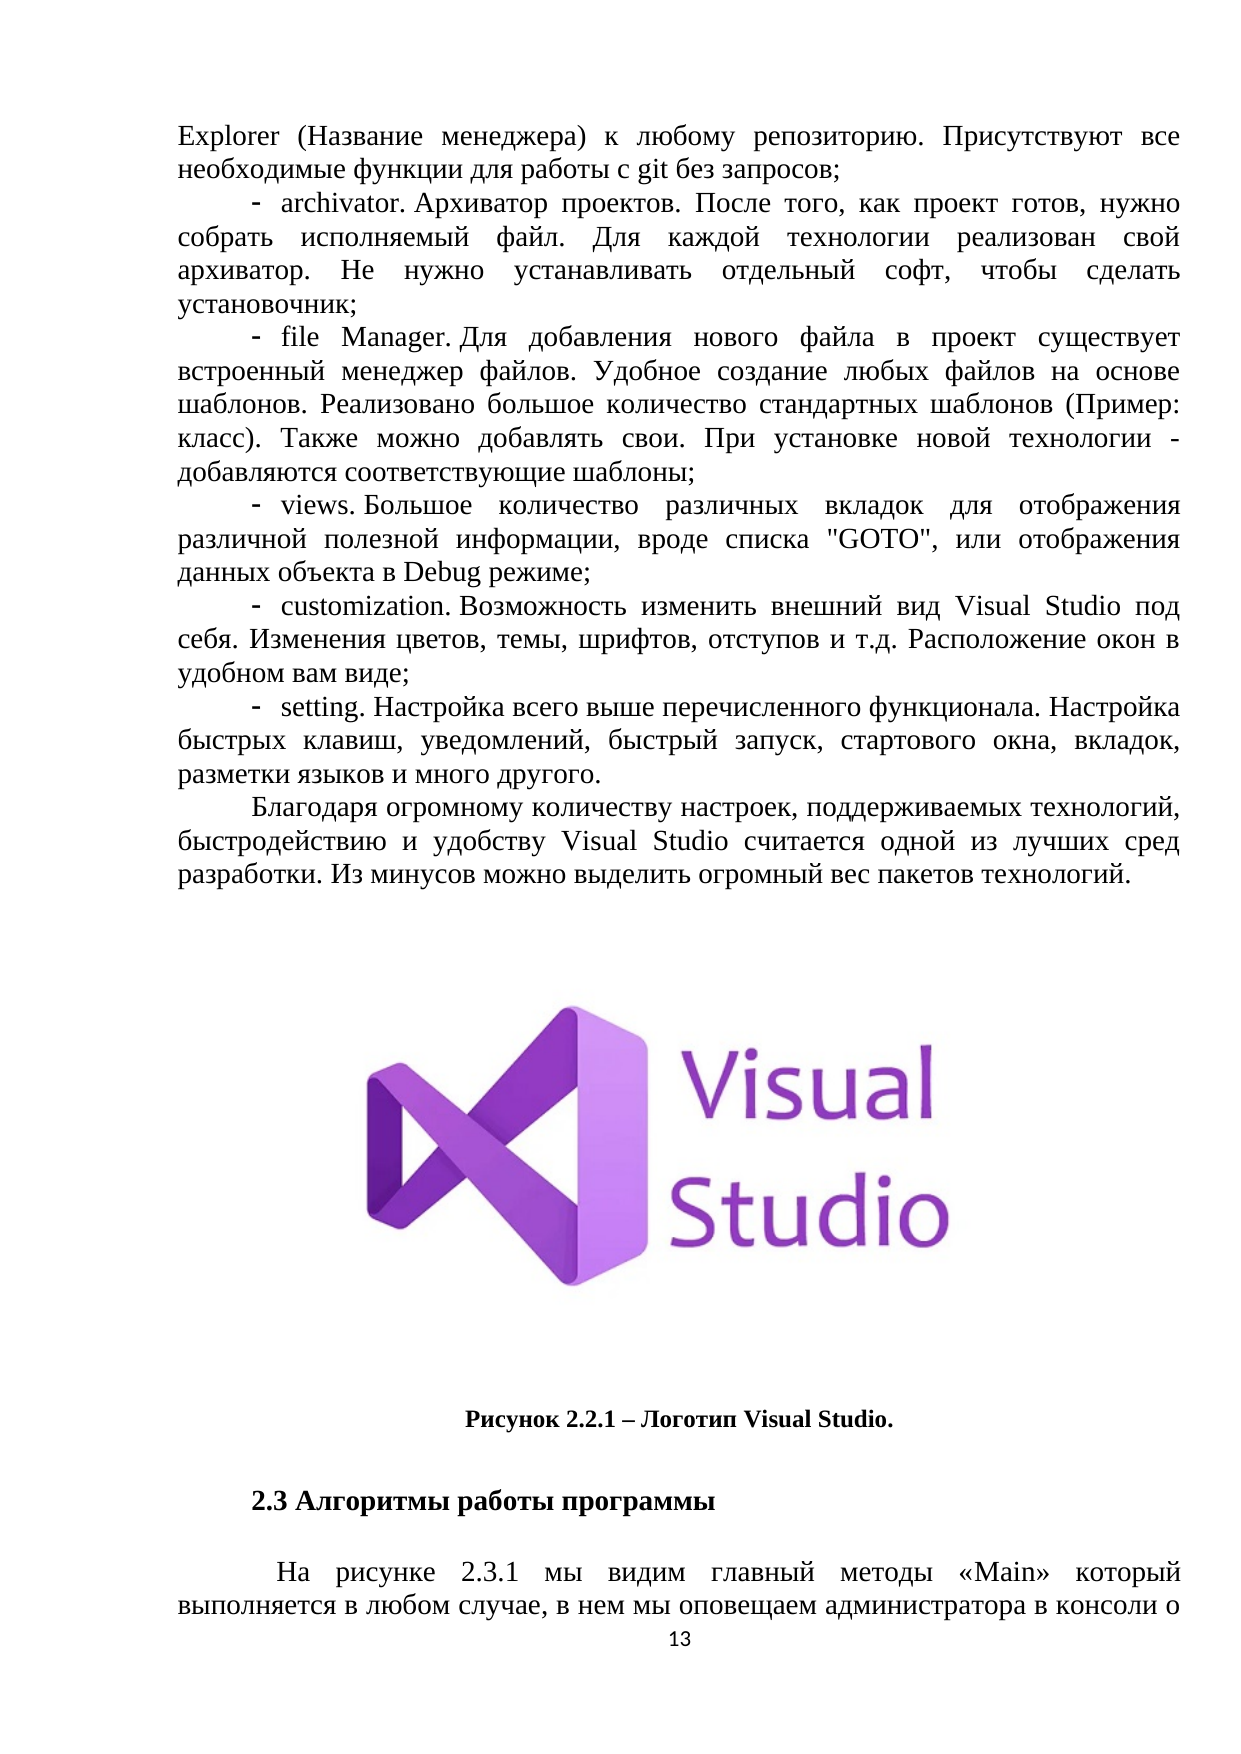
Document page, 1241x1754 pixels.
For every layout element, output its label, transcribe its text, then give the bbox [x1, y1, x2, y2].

text 2.3 Алгоритмы работы программы [177, 1483, 1181, 1516]
text file Manager. Для добавления нового файла в проект существует встроенный менеджер файлов. Удобное создание любых файлов на основе шаблонов. Реализовано большое количество стандартных шаблонов (Пример: класс). Также можно добавлять свои. При установке новой технологии - добавляются соответствующие шаблоны; [177, 319, 1181, 487]
text archivator. Архиватор проектов. После того, как проект готов, нужно собрать исполняемый файл. Для каждой технологии реализован свой архиватор. Не нужно устанавливать отдельный софт, чтобы сделать установочник; [177, 185, 1181, 319]
text views. Большое количество различных вкладок для отображения различной полезной информации, вроде списка "GOTO", или отображения данных объекта в Debug режиме; [177, 487, 1181, 588]
text setting. Настройка всего выше перечисленного функционала. Настройка быстрых клавиш, уведомлений, быстрый запуск, стартового окна, вкладок, разметки языков и много другого. [177, 689, 1181, 789]
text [177, 118, 1181, 185]
text customization. Возможность изменить внешний вид Visual Studio под себя. Изменения цветов, темы, шрифтов, отступов и т.д. Расположение окон в удобном вам виде; [177, 588, 1181, 689]
text Благодаря огромному количеству настроек, поддерживаемых технологий, быстродействию и удобству Visual Studio считается одной из лучших сред разработки. Из минусов можно выделить огромный вес пакетов технологий. [177, 789, 1181, 890]
picture [177, 948, 1182, 1380]
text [177, 1554, 1181, 1621]
text Рисунок 2.2.1 – Логотип Visual Studio. [177, 1404, 1181, 1433]
